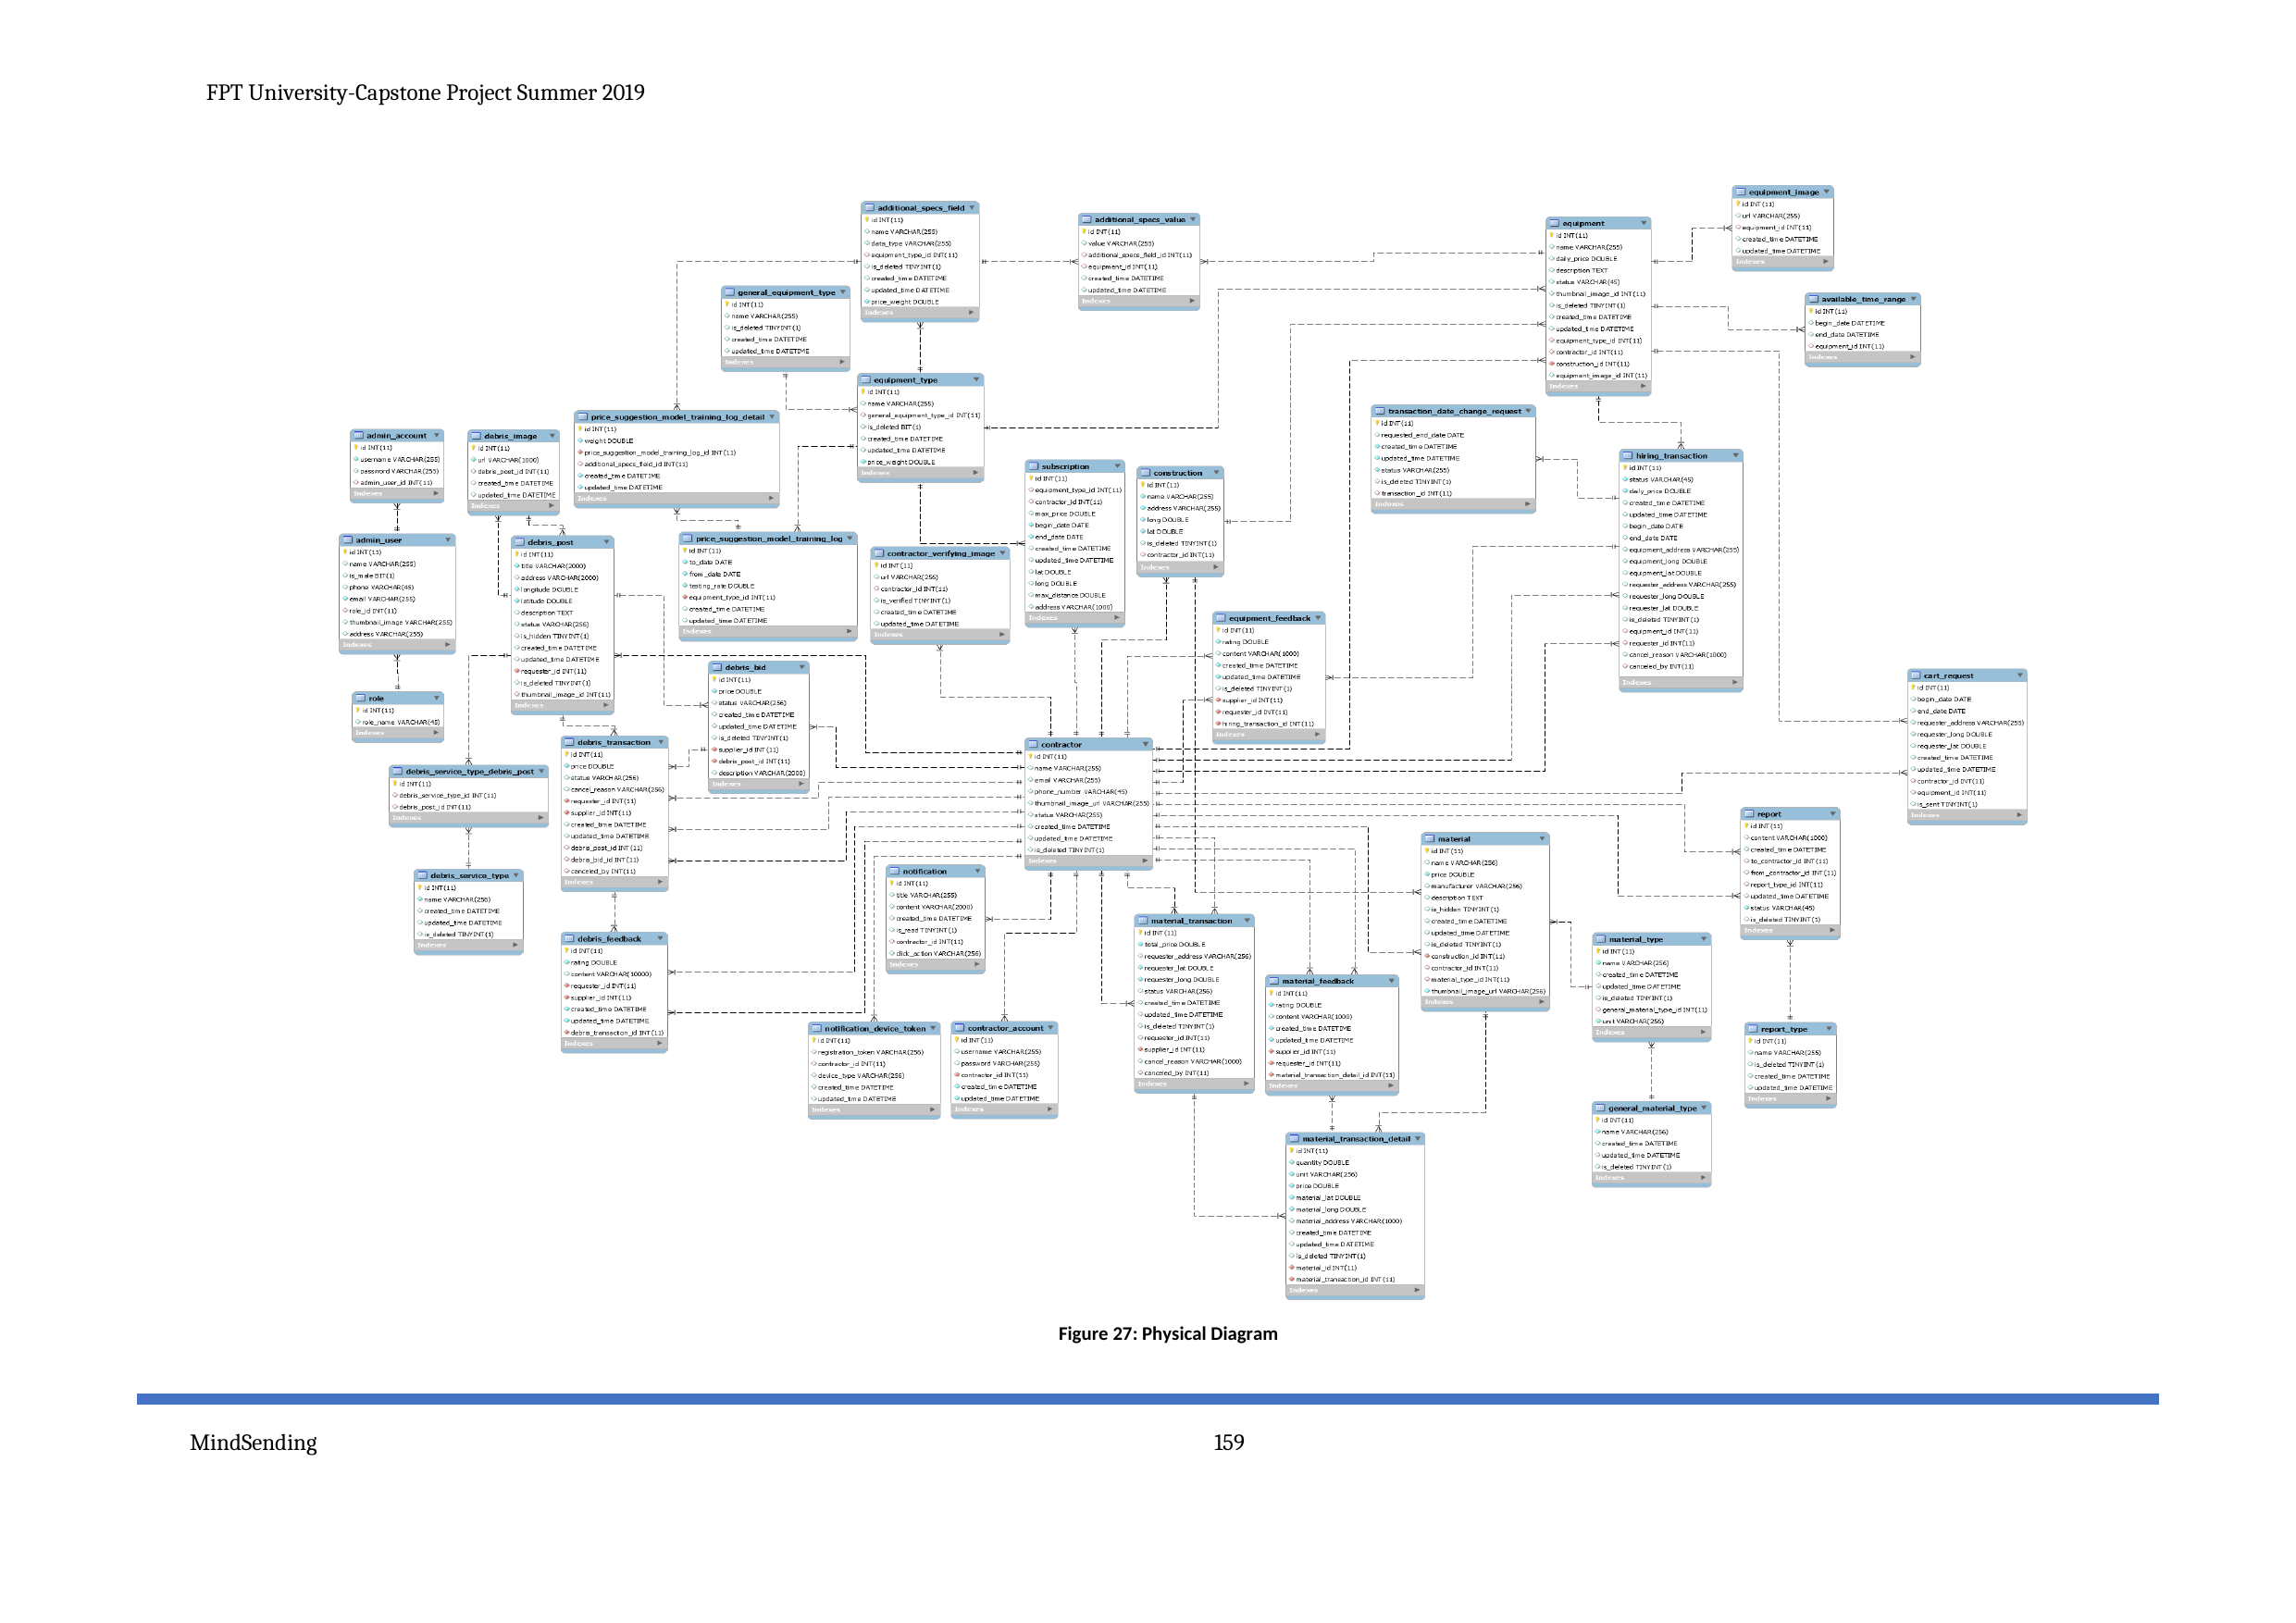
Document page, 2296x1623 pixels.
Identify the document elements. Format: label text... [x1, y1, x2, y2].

picture [332, 180, 2033, 1305]
text Figure 27: Physical Diagram [179, 1321, 2159, 1345]
